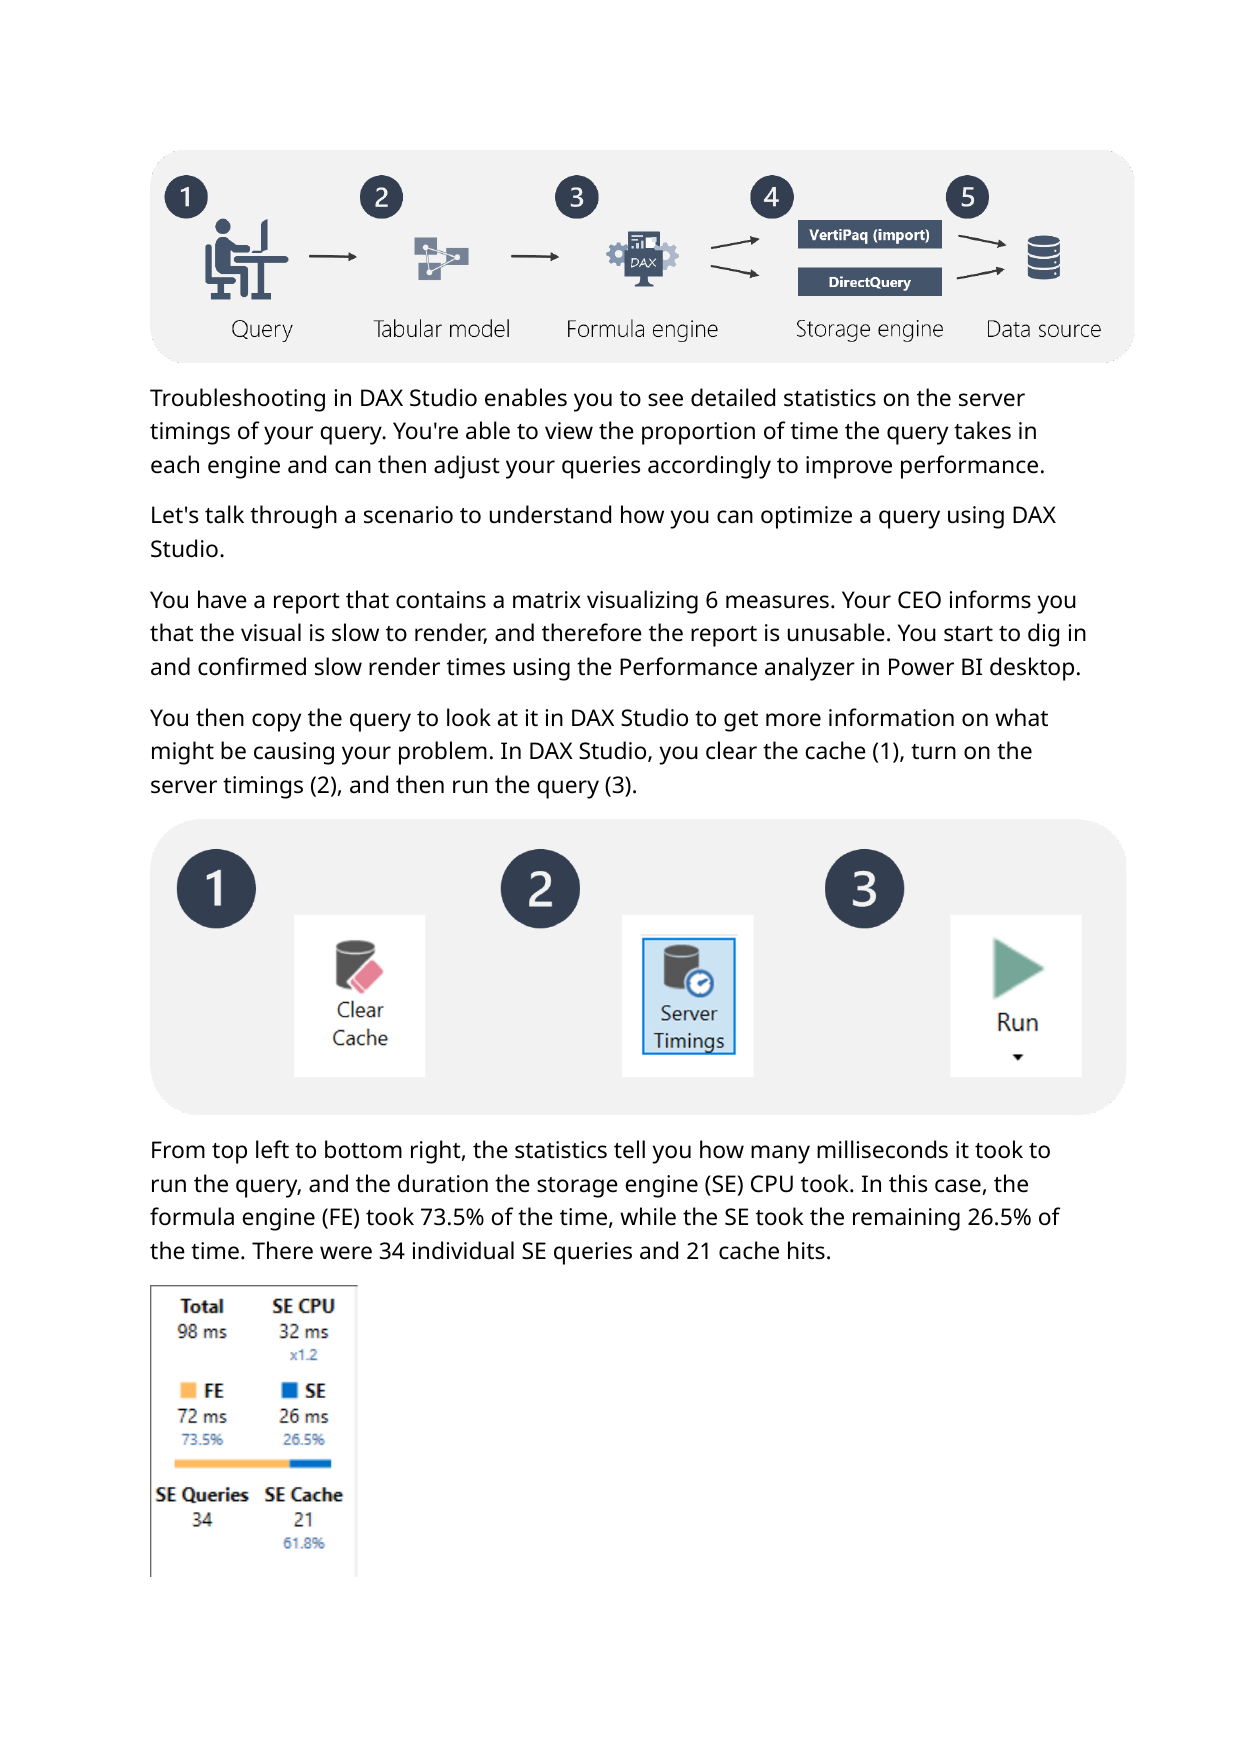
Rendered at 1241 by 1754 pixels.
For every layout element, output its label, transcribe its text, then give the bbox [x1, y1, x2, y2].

text From top left to bottom right, the statistics tell you how many milliseconds it took to run the query, and the duration the storage engine (SE) CPU took. In this case, the formula engine (FE) took 73.5% of the time, while the SE took the remaining 26.5% of the time. There were 34 individual SE queries and 21 cache hits. [150, 1134, 1090, 1266]
picture [150, 150, 1135, 363]
picture [150, 1285, 358, 1577]
text Let's talk through a scenario to understand how you can optimize a query using DAX Studio. [150, 499, 1090, 564]
text Troubleshooting in DAX Studio enables you to see detailed statistics on the server timings of your query. You're able to view the proportion of time the query takes in each engine and can then adjust your queries accordingly to improve performance. [150, 381, 1090, 480]
text You then copy the query to look at it in DAX Studio to get more information on what might be causing your problem. In DAX Studio, you clear the cache (1), turn on the server timings (2), and then run the query (3). [150, 701, 1090, 800]
picture [150, 819, 1127, 1115]
text You have a report that contains a matrix visualizing 6 measures. Your CEO informs you that the visual is slow to render, and therefore the report is unusable. You start to dig in and confirmed slow render times using the Performance analyzer in Power BI desktop. [150, 583, 1090, 682]
